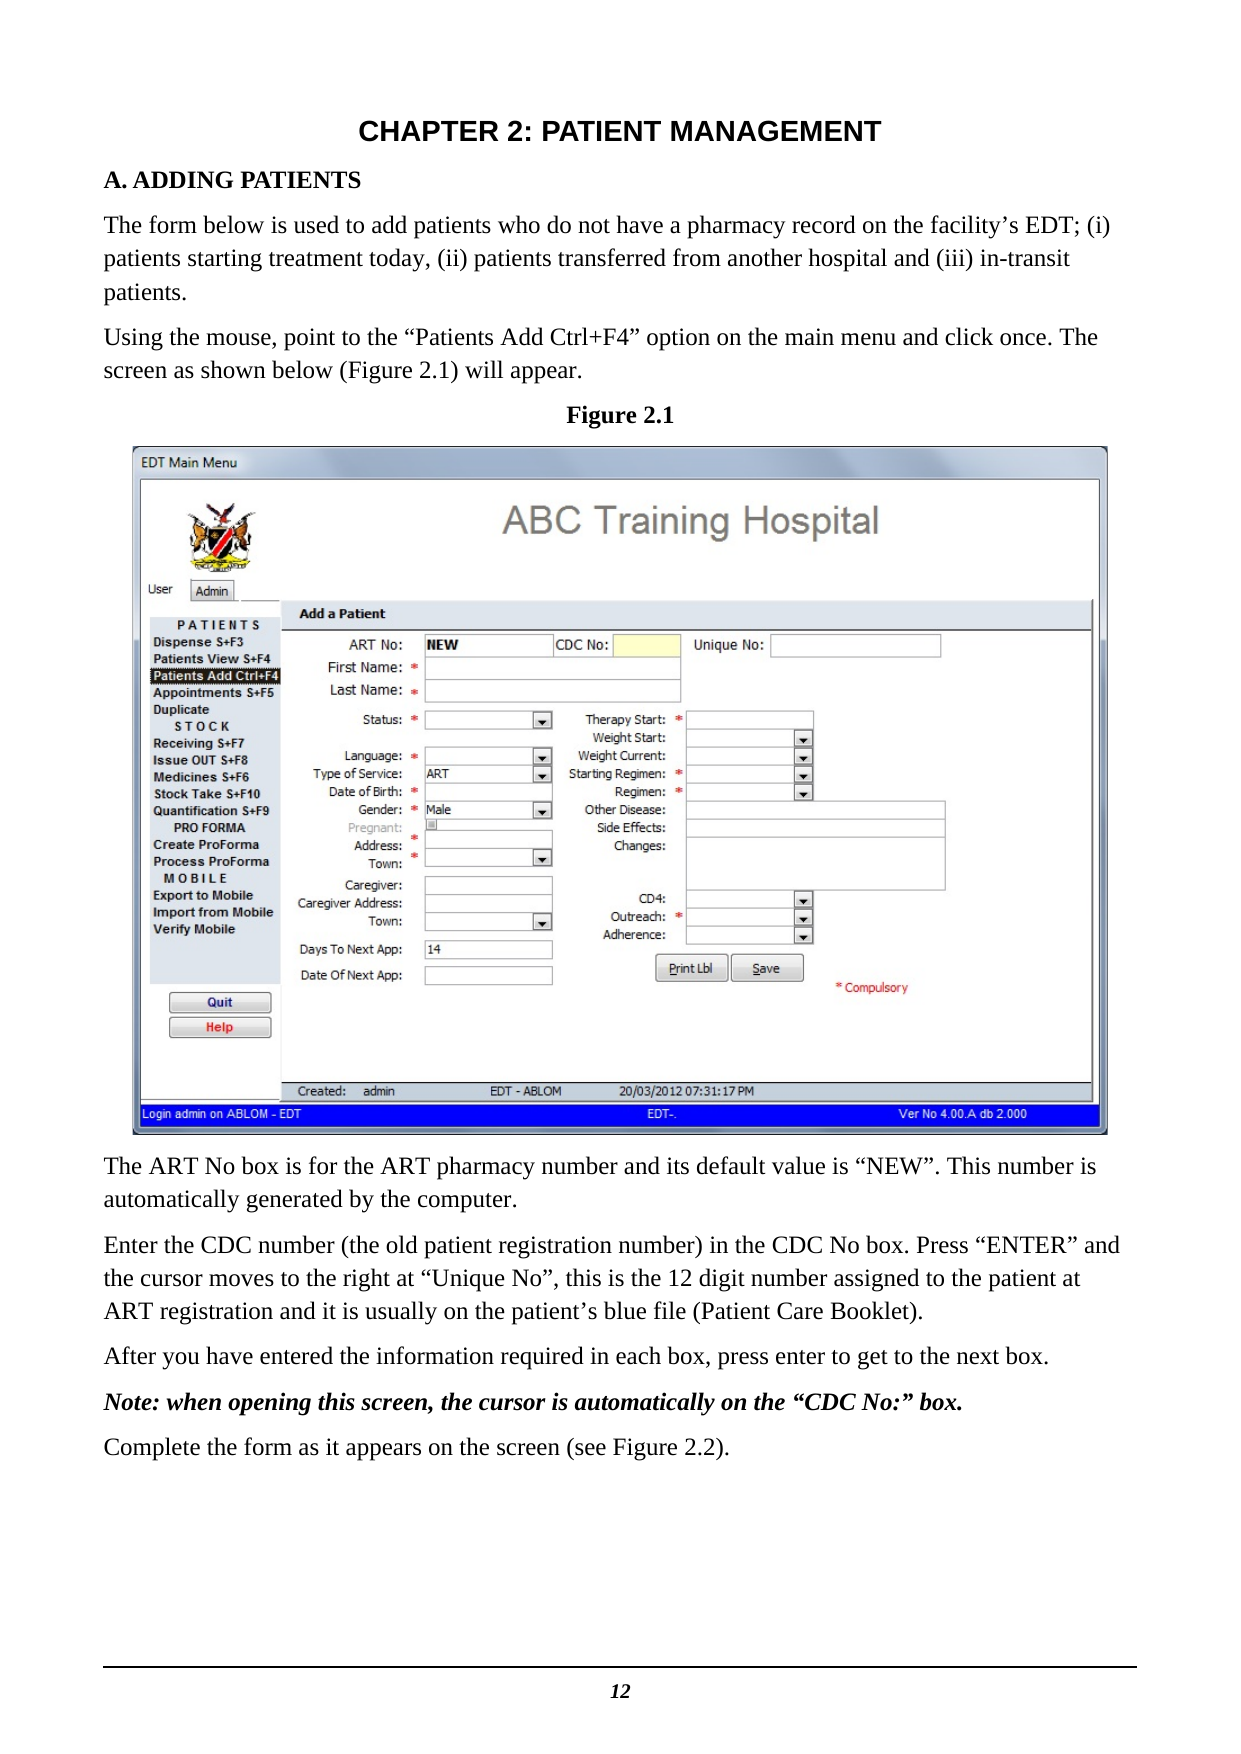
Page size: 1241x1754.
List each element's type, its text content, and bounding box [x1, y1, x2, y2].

text The ART No box is for the ART pharmacy number and its default value is “NEW”. This number is automatically generated by the computer. [103, 1151, 1137, 1213]
text Note: when opening this screen, the cursor is automatically on the “CDC No:” box. [103, 1387, 1137, 1416]
picture [132, 446, 1108, 1135]
text Using the mouse, point to the “Patients Add Ctrl+F4” option on the main menu and click once. The screen as shown below (Figure 2.1) will appear. [103, 322, 1137, 384]
text After you have entered the information required in each box, press enter to get to the next box. [103, 1341, 1137, 1370]
text The form below is used to add patients who do not have a pharmacy record on the facility’s EDT; (i) patients starting treatment today, (ii) patients transferred from another hospital and (iii) in-transit patients. [103, 211, 1137, 305]
subtitle A. Adding Patients [103, 165, 1137, 194]
text Enter the CDC number (the old patient registration number) in the CDC No box. Press “ENTER” and the cursor moves to the right at “Unique No”, this is the 12 digit number assigned to the patient at ART registration and it is usually on the patient’s blue file (Patient Care Booklet). [103, 1230, 1137, 1324]
subtitle CHAPTER 2: PATIENT MANAGEMENT [103, 114, 1137, 147]
text Figure 2.1 [103, 401, 1137, 429]
text Complete the form as it appears on the screen (see Figure 2.2). [103, 1432, 1137, 1461]
